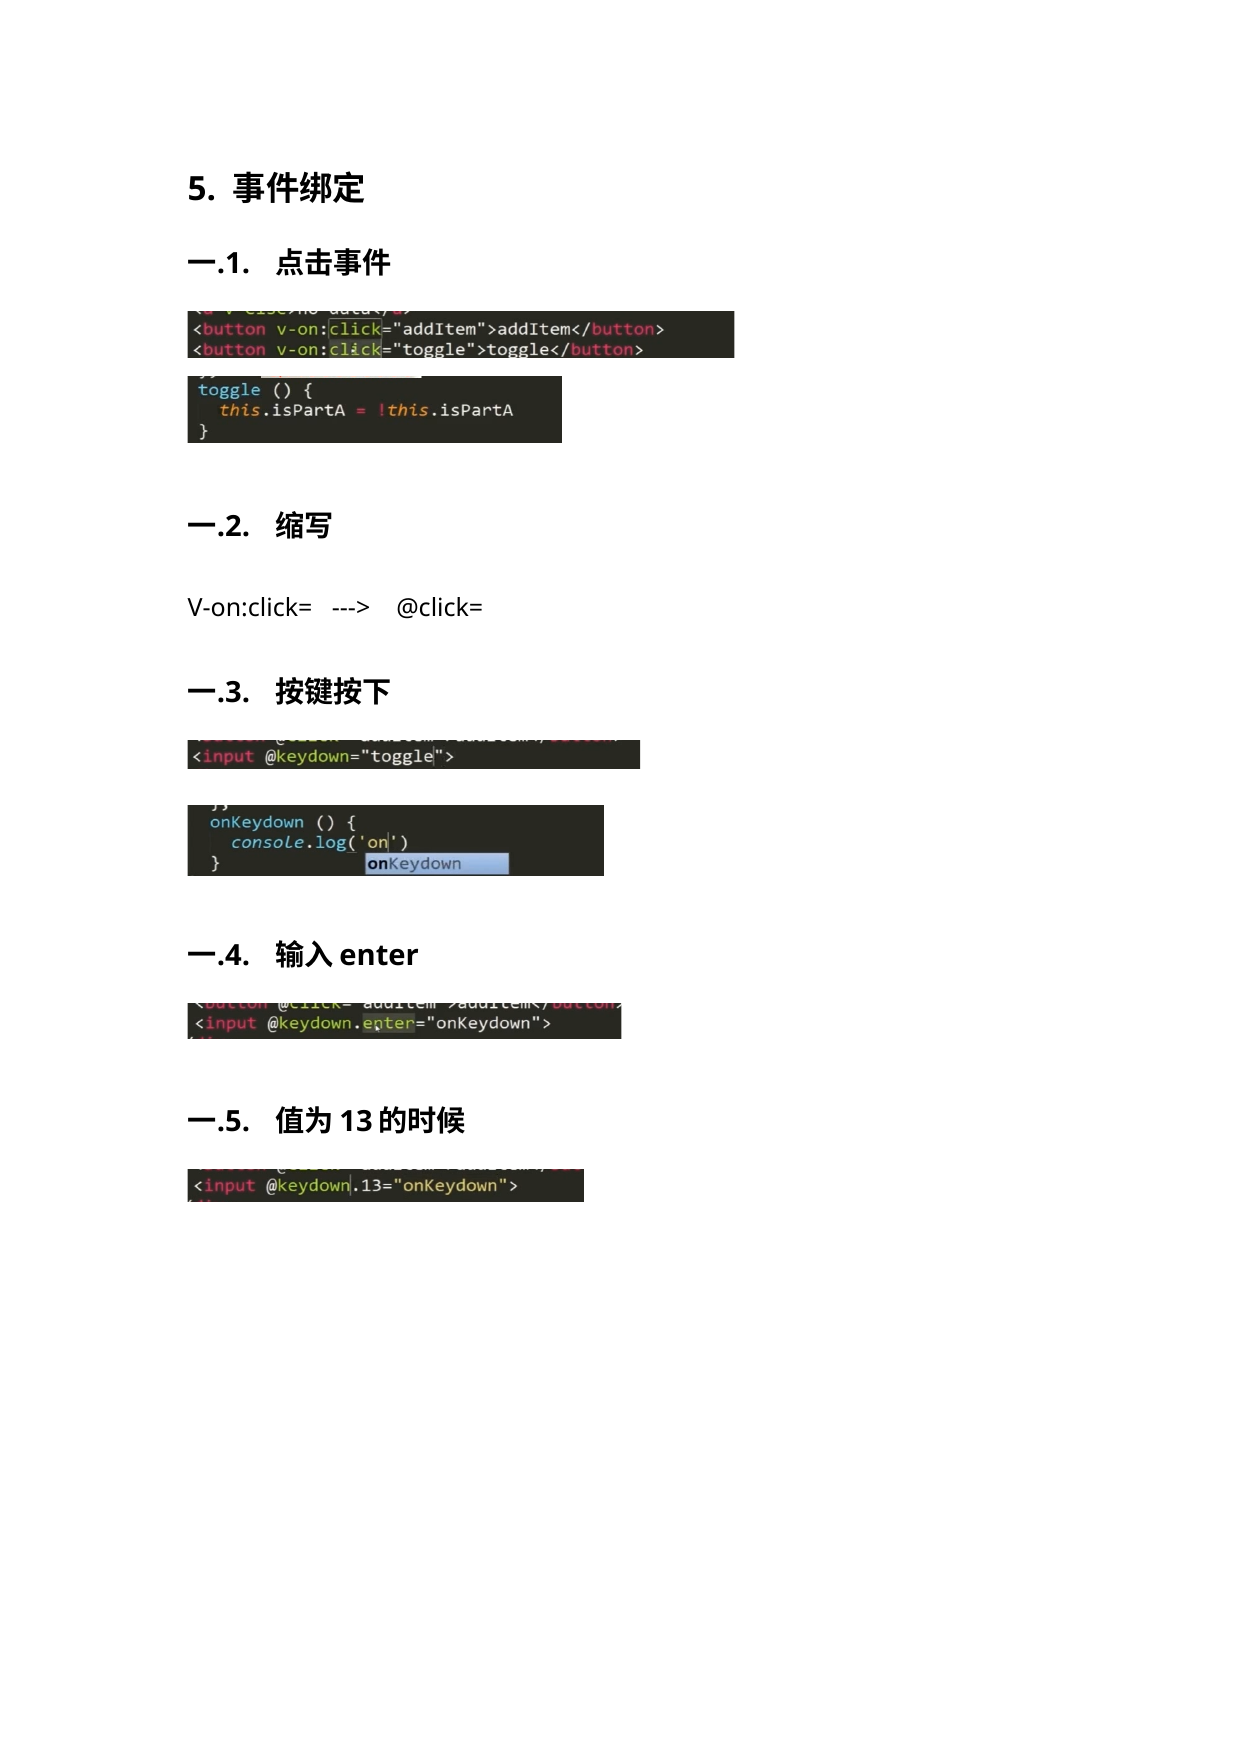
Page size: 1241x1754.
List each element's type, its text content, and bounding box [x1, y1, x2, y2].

subtitle 缩写 [187, 503, 1053, 545]
subtitle 按键按下 [187, 668, 1053, 711]
subtitle 输入enter [187, 932, 1053, 974]
picture [187, 311, 735, 358]
text V-on:click= ---> @click= [187, 574, 1053, 639]
subtitle 点击事件 [187, 239, 1053, 282]
picture [187, 376, 562, 443]
picture [187, 1169, 584, 1202]
picture [187, 805, 604, 876]
subtitle 事件绑定 [187, 162, 1053, 210]
subtitle 值为13的时候 [187, 1097, 1053, 1140]
picture [187, 740, 640, 769]
picture [187, 1003, 622, 1039]
